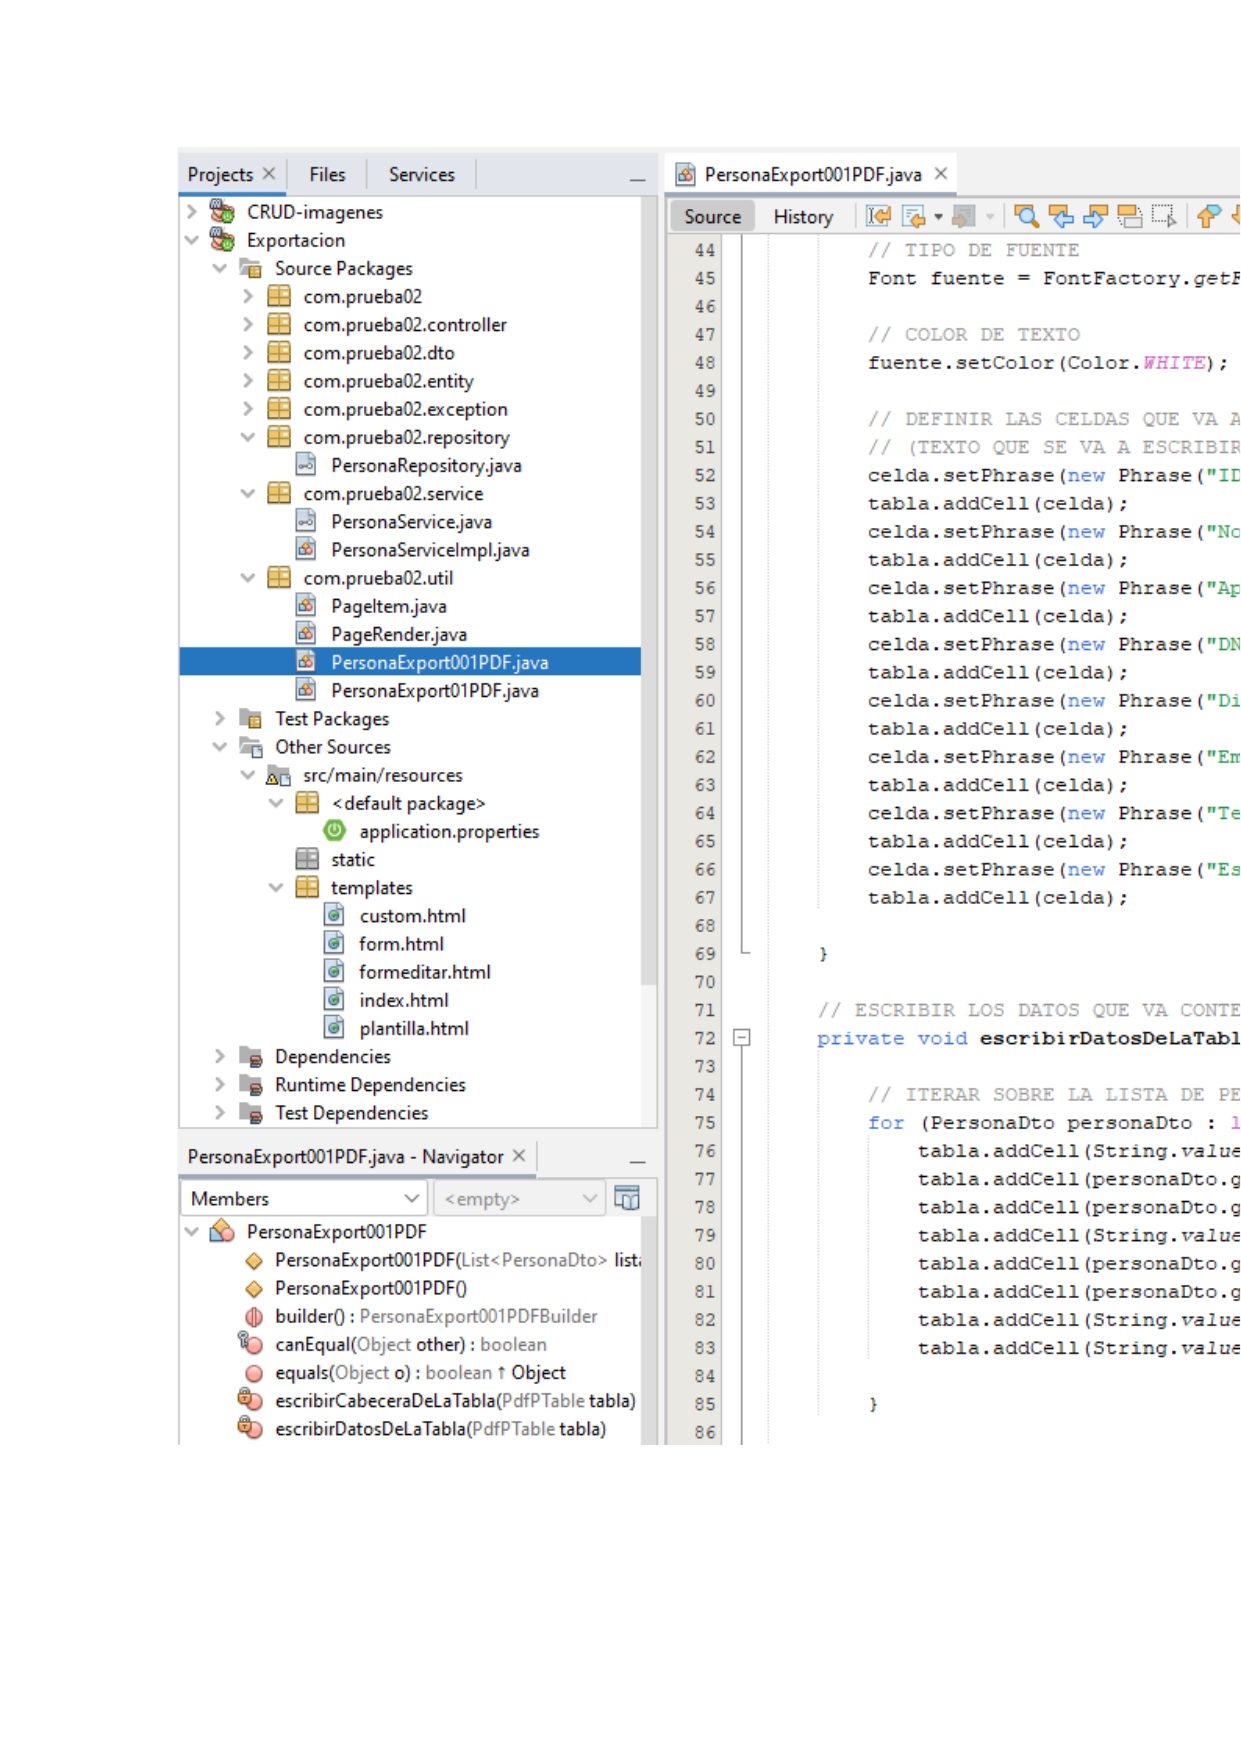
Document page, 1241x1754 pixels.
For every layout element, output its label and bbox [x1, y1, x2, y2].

picture [177, 147, 1241, 1445]
